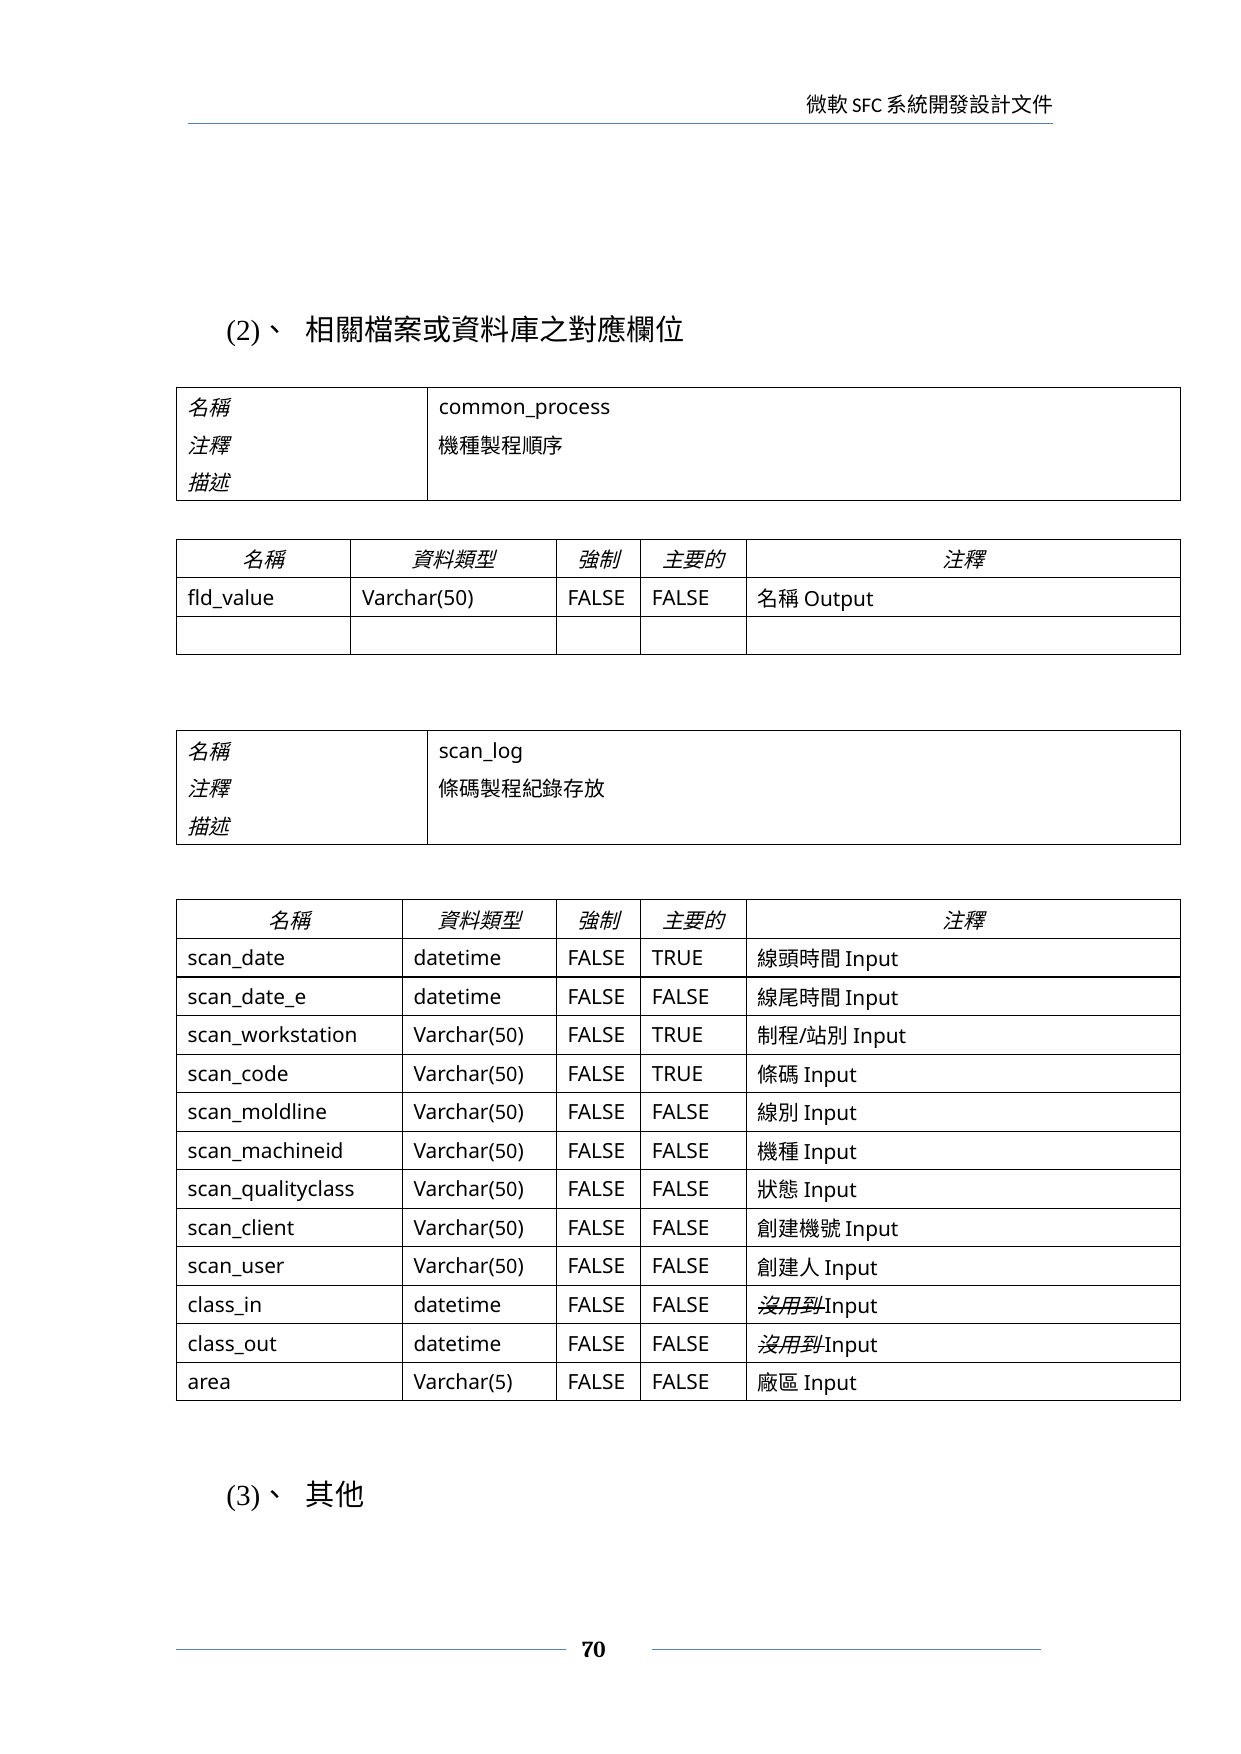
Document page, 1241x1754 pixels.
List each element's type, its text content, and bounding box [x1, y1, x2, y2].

table_cell FALSE [557, 1016, 640, 1053]
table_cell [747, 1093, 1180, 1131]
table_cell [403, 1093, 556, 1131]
table_cell scan_date [177, 939, 402, 976]
table_header 主要的 [641, 540, 746, 577]
table_cell [351, 617, 556, 654]
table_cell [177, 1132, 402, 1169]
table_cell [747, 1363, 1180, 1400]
table_header common_process [428, 388, 1180, 425]
table_header 資料類型 [351, 540, 556, 577]
table_cell 描述 [177, 463, 427, 500]
table_cell scan_date_e [177, 978, 402, 1015]
table_cell FALSE [557, 939, 640, 976]
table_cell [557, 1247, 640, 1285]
table_header 主要的 [641, 900, 746, 938]
table_cell FALSE [557, 978, 640, 1015]
table_cell [428, 463, 1180, 500]
table_header 注釋 [747, 900, 1180, 938]
table_header scan_log [428, 731, 1180, 769]
table_cell Varchar(50) [403, 1016, 556, 1053]
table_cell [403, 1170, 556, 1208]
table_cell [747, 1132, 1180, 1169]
table_cell 名稱 Output [747, 578, 1180, 616]
table_cell 條碼製程紀錄存放 [428, 769, 1180, 806]
table_header 名稱 [177, 731, 427, 769]
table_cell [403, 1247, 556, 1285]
list 相關檔案或資料庫之對應欄位 [226, 291, 1053, 366]
table_header 資料類型 [403, 900, 556, 938]
table_cell 線頭時間 Input [747, 939, 1180, 976]
table_cell FALSE [557, 578, 640, 616]
table_cell 注釋 [177, 425, 427, 463]
table_cell FALSE [557, 1055, 640, 1092]
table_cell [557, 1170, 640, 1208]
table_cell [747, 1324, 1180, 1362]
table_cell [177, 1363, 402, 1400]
table_header 強制 [557, 540, 640, 577]
table_header 注釋 [747, 540, 1180, 577]
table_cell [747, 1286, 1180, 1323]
table_cell FALSE [641, 978, 746, 1015]
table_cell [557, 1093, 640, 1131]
table_cell 描述 [177, 806, 427, 844]
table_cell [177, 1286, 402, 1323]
table_cell FALSE [641, 578, 746, 616]
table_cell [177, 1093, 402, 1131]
table_cell TRUE [641, 1016, 746, 1053]
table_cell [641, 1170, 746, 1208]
table_cell TRUE [641, 1055, 746, 1092]
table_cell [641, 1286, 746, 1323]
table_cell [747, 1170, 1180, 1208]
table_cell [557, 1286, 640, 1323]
table_cell [557, 617, 640, 654]
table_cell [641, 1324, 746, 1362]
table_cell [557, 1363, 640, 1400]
table_cell 制程/站別 Input [747, 1016, 1180, 1053]
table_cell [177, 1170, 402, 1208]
list 其他 [226, 1456, 1053, 1531]
table_cell [428, 806, 1180, 844]
table_cell [747, 617, 1180, 654]
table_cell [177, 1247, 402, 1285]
table_cell Varchar(50) [403, 1055, 556, 1092]
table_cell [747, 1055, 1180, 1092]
table_cell [177, 617, 350, 654]
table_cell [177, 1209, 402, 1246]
table_cell [641, 617, 746, 654]
table_header 名稱 [177, 388, 427, 425]
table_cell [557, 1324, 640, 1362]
table_cell fld_value [177, 578, 350, 616]
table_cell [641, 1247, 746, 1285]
table_cell TRUE [641, 939, 746, 976]
table_cell datetime [403, 978, 556, 1015]
table_cell 線尾時間 Input [747, 978, 1180, 1015]
table_cell scan_workstation [177, 1016, 402, 1053]
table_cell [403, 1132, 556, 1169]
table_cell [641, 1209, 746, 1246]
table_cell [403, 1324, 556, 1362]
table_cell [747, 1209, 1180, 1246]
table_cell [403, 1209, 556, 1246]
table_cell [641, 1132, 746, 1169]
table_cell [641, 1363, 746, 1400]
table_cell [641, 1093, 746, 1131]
table_cell datetime [403, 939, 556, 976]
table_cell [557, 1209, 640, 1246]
table_header 名稱 [177, 900, 402, 938]
table_header 名稱 [177, 540, 350, 577]
table_cell scan_code [177, 1055, 402, 1092]
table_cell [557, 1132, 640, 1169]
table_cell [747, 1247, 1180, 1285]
table_cell 注釋 [177, 769, 427, 806]
table_cell 機種製程順序 [428, 425, 1180, 463]
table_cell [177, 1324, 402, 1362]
table_cell Varchar(50) [351, 578, 556, 616]
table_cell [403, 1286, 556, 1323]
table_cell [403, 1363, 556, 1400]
table_header 強制 [557, 900, 640, 938]
